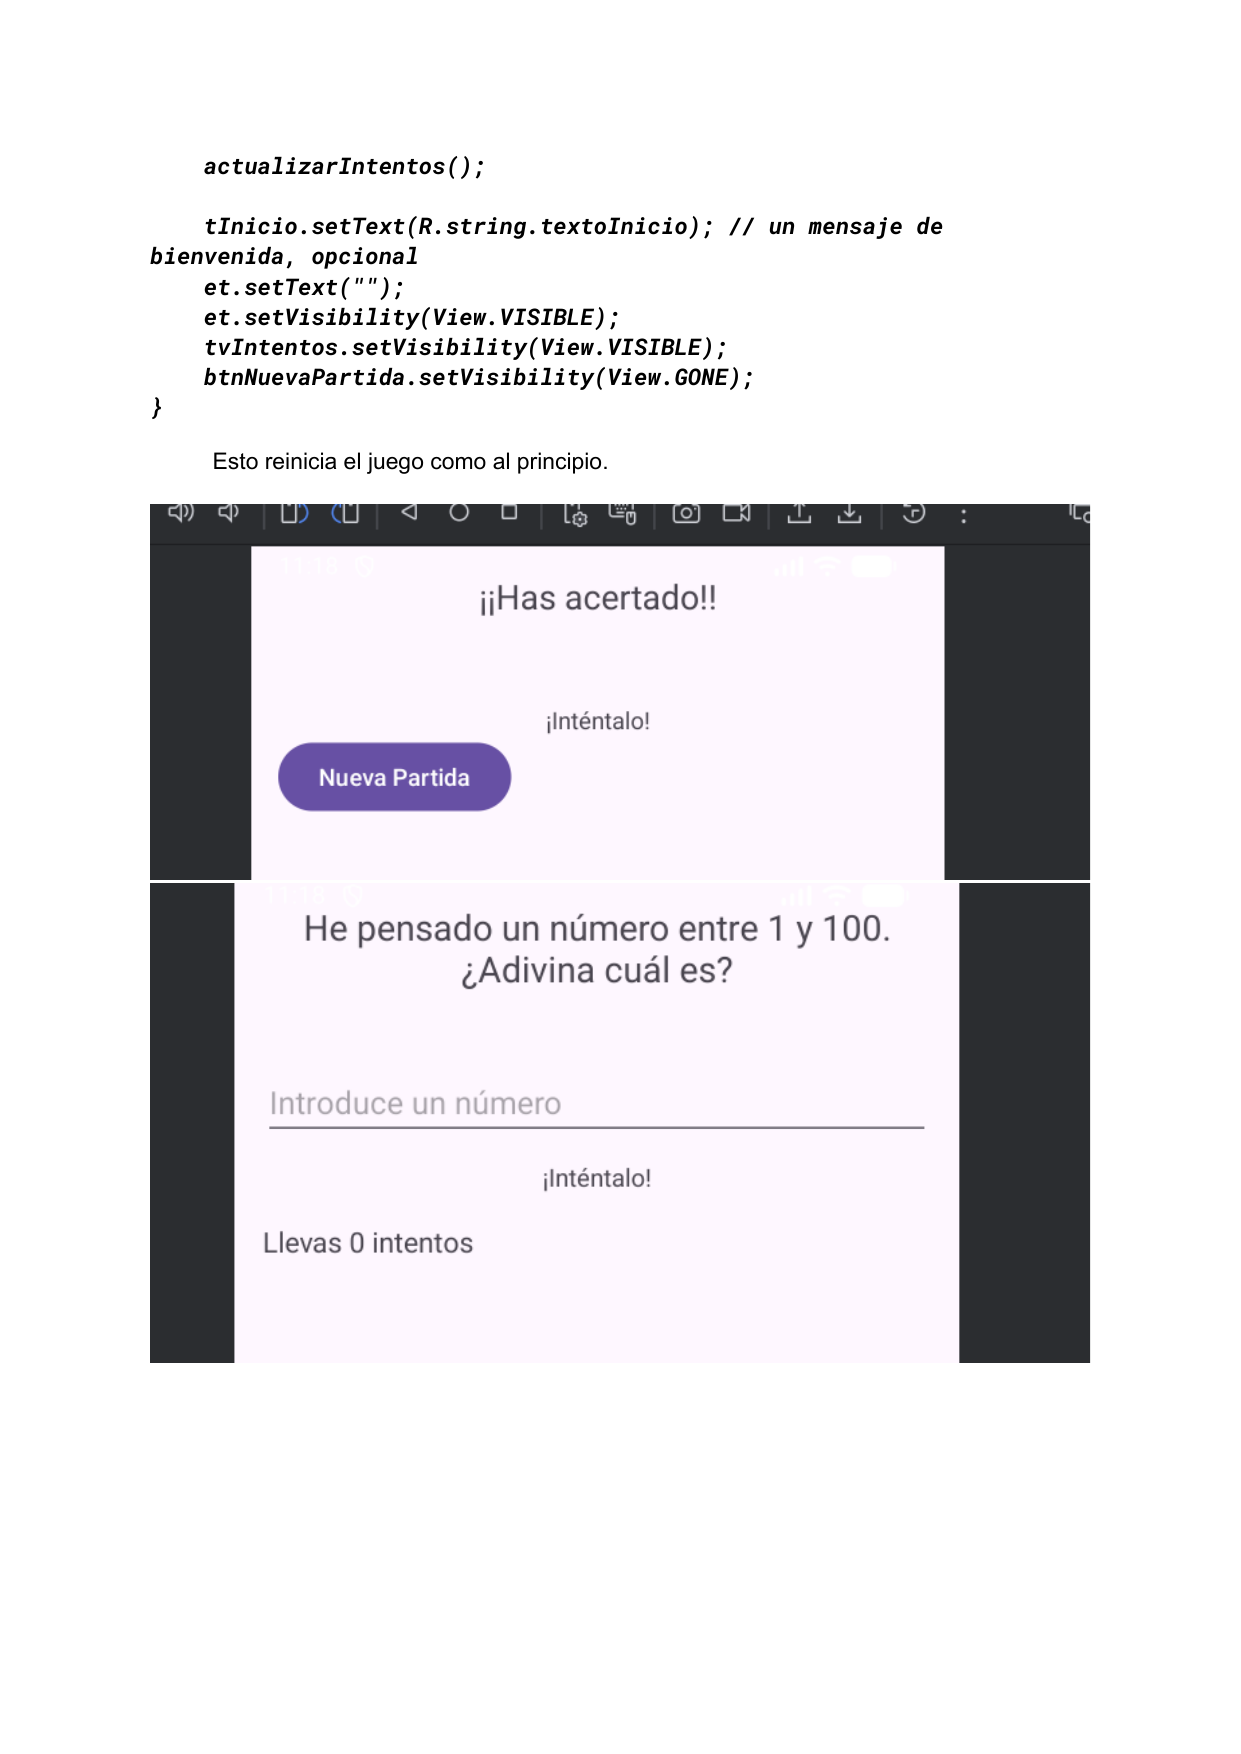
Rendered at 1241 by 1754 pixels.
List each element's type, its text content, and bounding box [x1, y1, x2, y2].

picture [150, 504, 1091, 880]
text btnNuevaPartida.setVisibility(View.GONE); [150, 361, 1090, 392]
text tvIntentos.setVisibility(View.VISIBLE); [150, 331, 1090, 361]
text Esto reinicia el juego como al principio. [212, 448, 1028, 474]
text et.setText(""); [150, 271, 1090, 301]
text } [150, 392, 1090, 422]
text tInicio.setText(R.string.textoInicio); // un mensaje de bienvenida, opcional [150, 210, 1090, 271]
text et.setVisibility(View.VISIBLE); [150, 301, 1090, 331]
picture [150, 883, 1091, 1363]
text actualizarIntentos(); [150, 150, 1090, 180]
